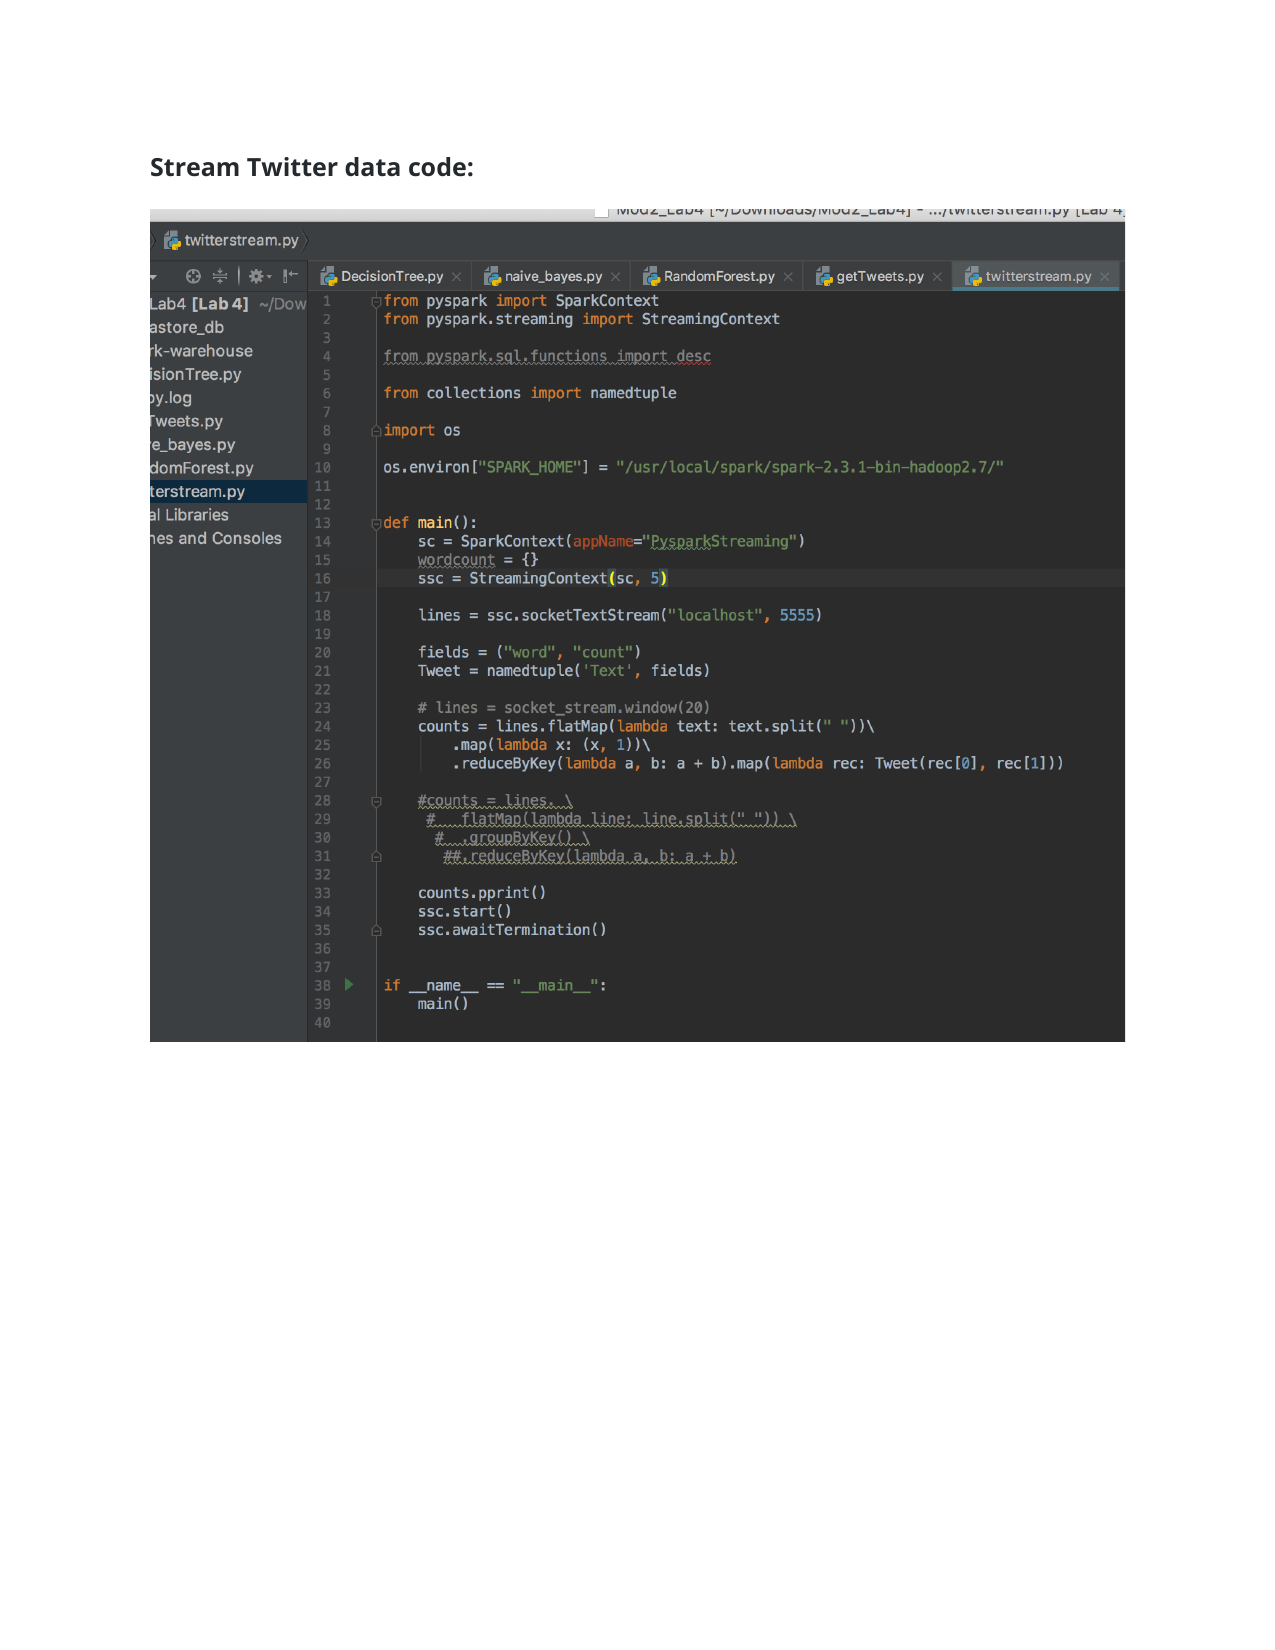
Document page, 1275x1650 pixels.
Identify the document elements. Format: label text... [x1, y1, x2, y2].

picture [150, 209, 1125, 1042]
subtitle Stream Twitter data code: [150, 150, 1125, 184]
